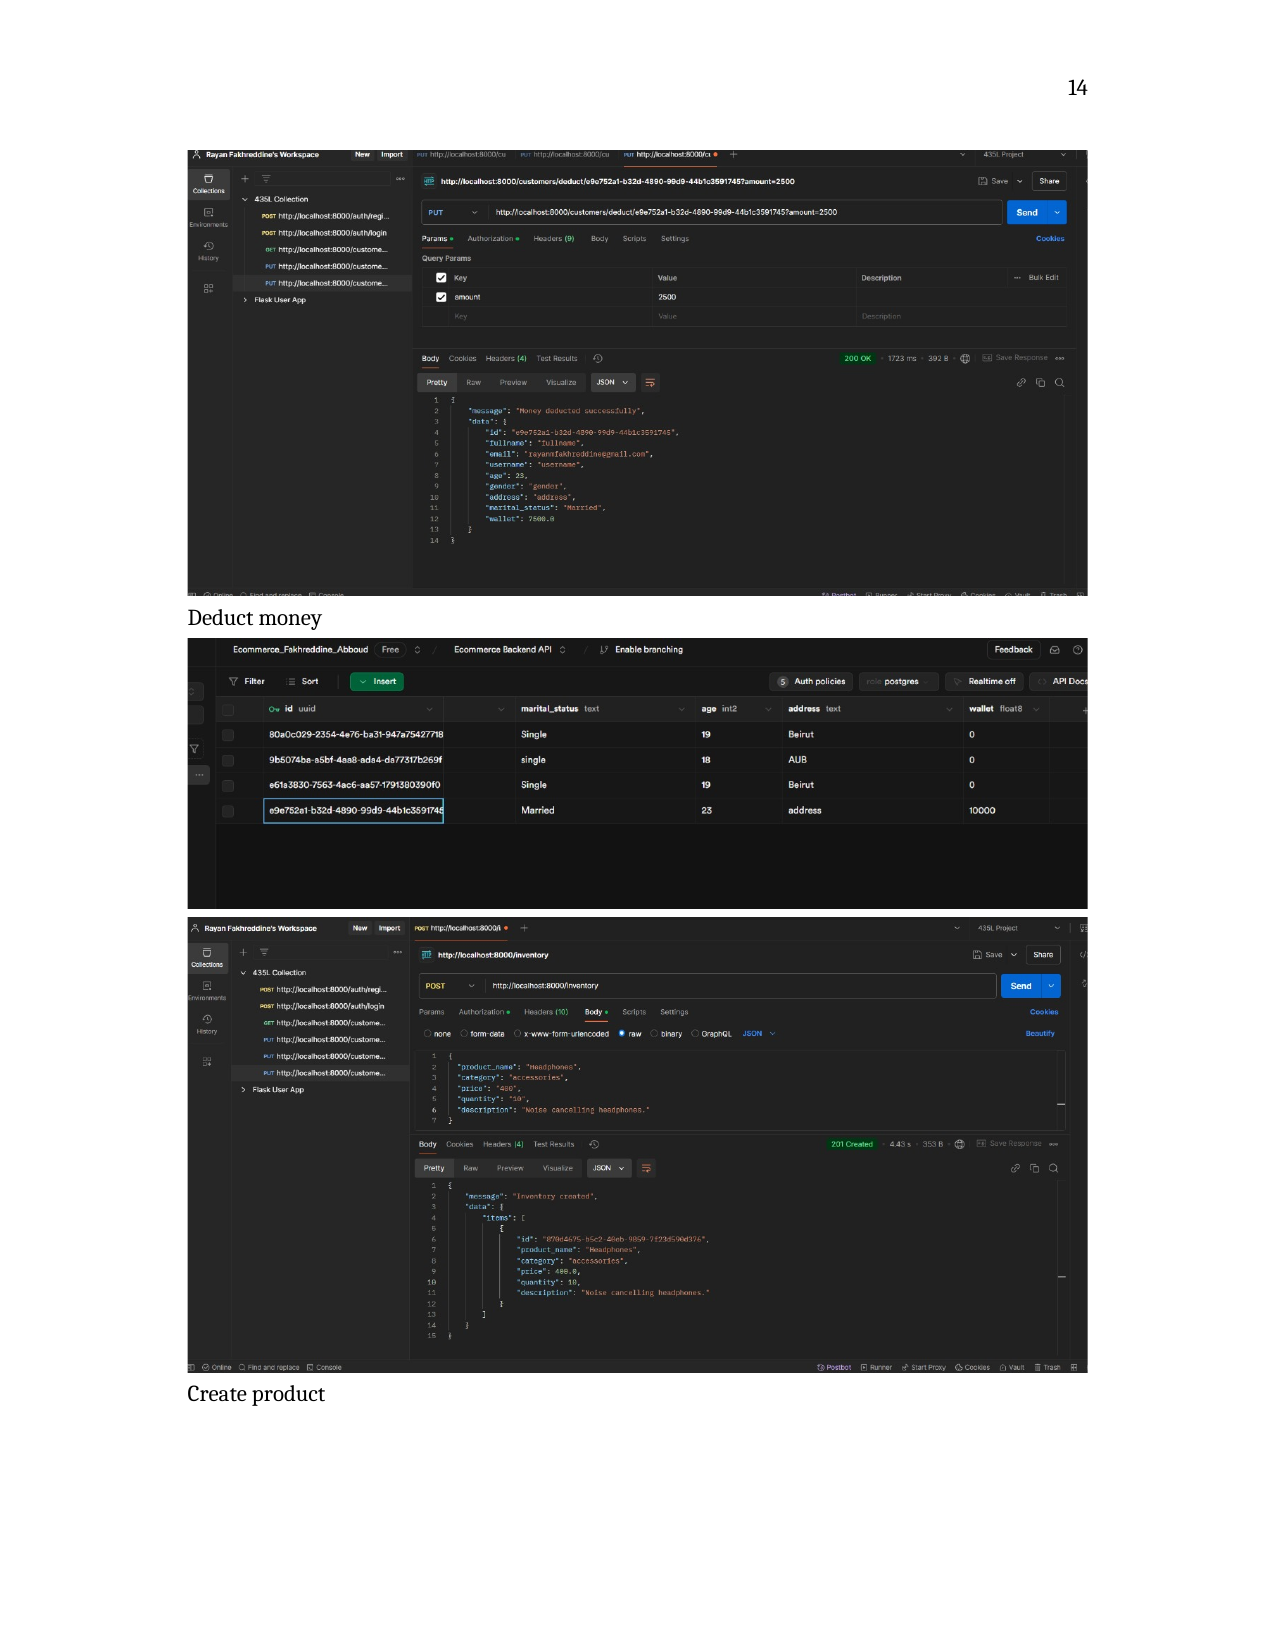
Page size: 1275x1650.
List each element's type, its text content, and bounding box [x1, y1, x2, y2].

text Deduct money [187, 604, 1087, 631]
picture [187, 638, 1088, 909]
picture [187, 150, 1088, 596]
picture [187, 917, 1088, 1373]
text Create product [187, 1381, 1087, 1407]
